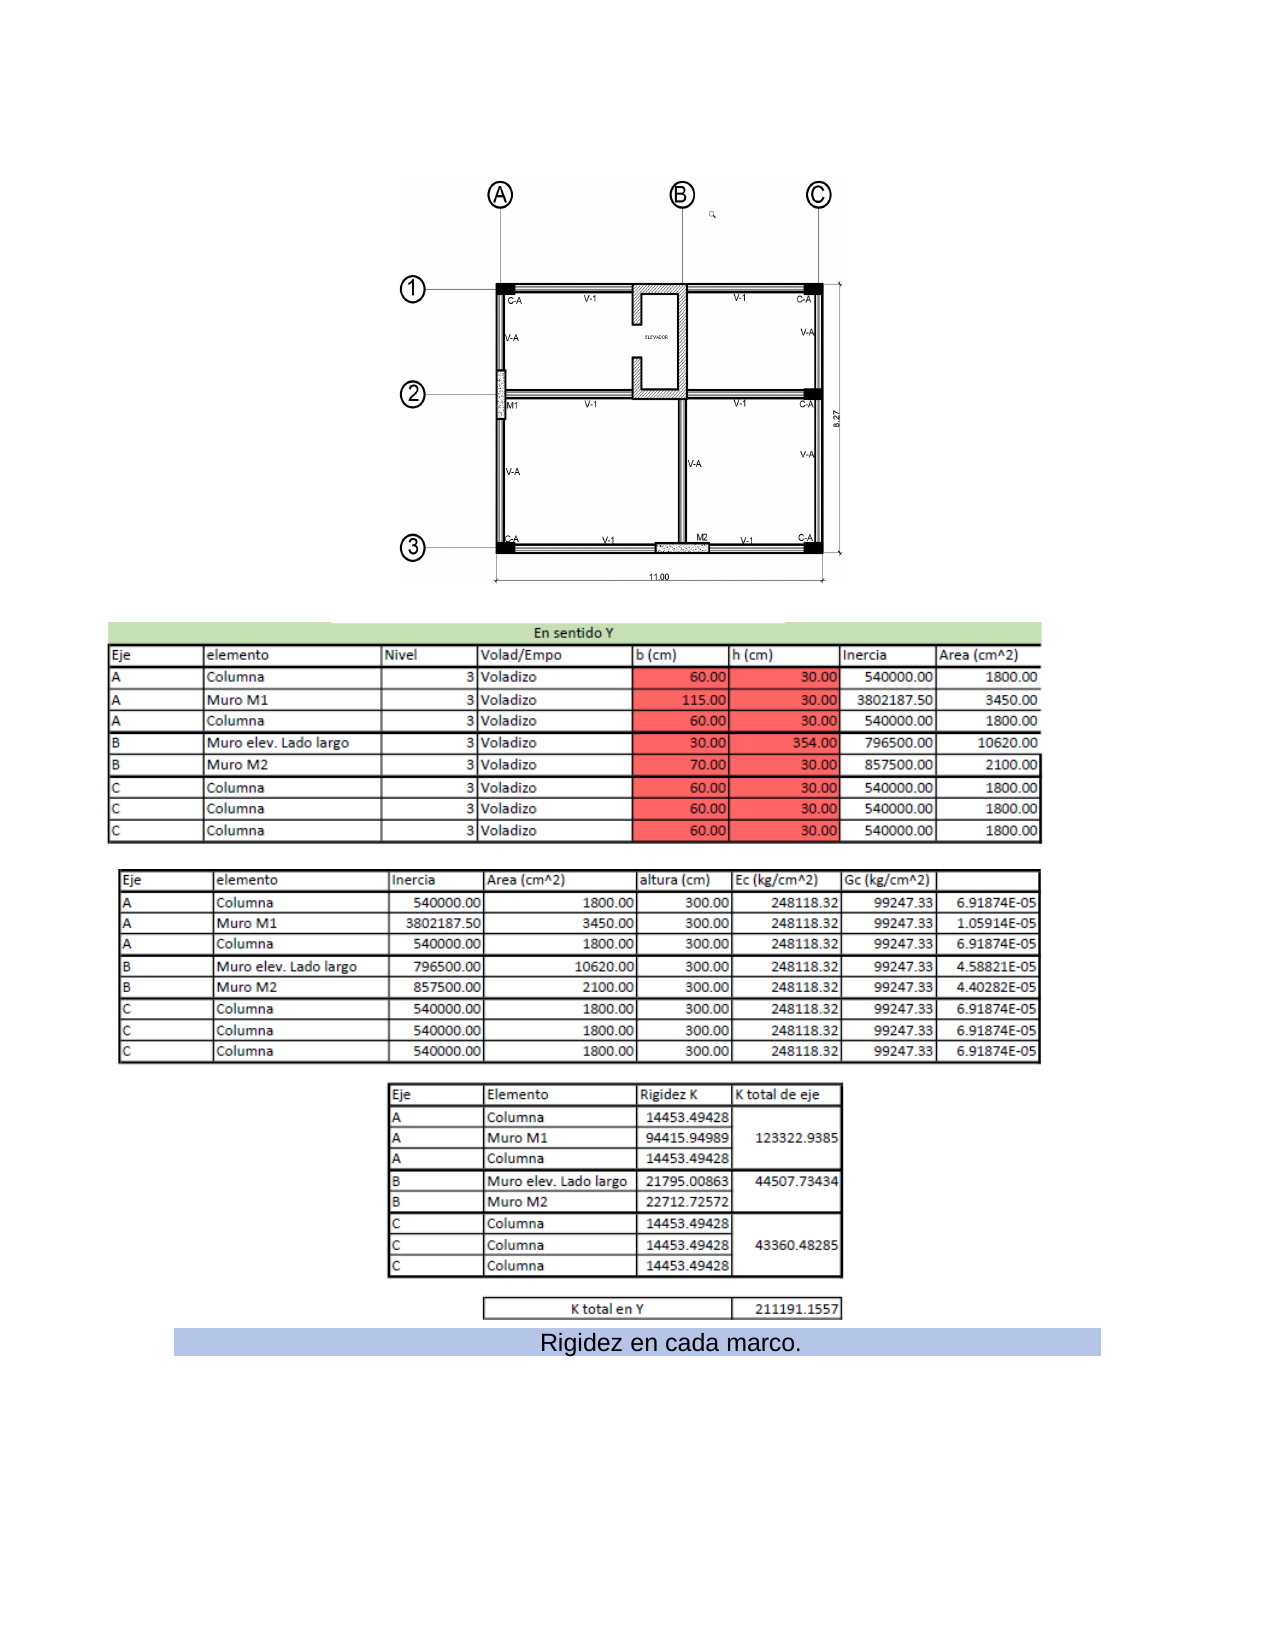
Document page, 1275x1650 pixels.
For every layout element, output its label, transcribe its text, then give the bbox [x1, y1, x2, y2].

text Rigidez en cada marco. [174, 147, 1248, 1356]
picture [118, 869, 174, 1320]
picture [107, 622, 174, 844]
